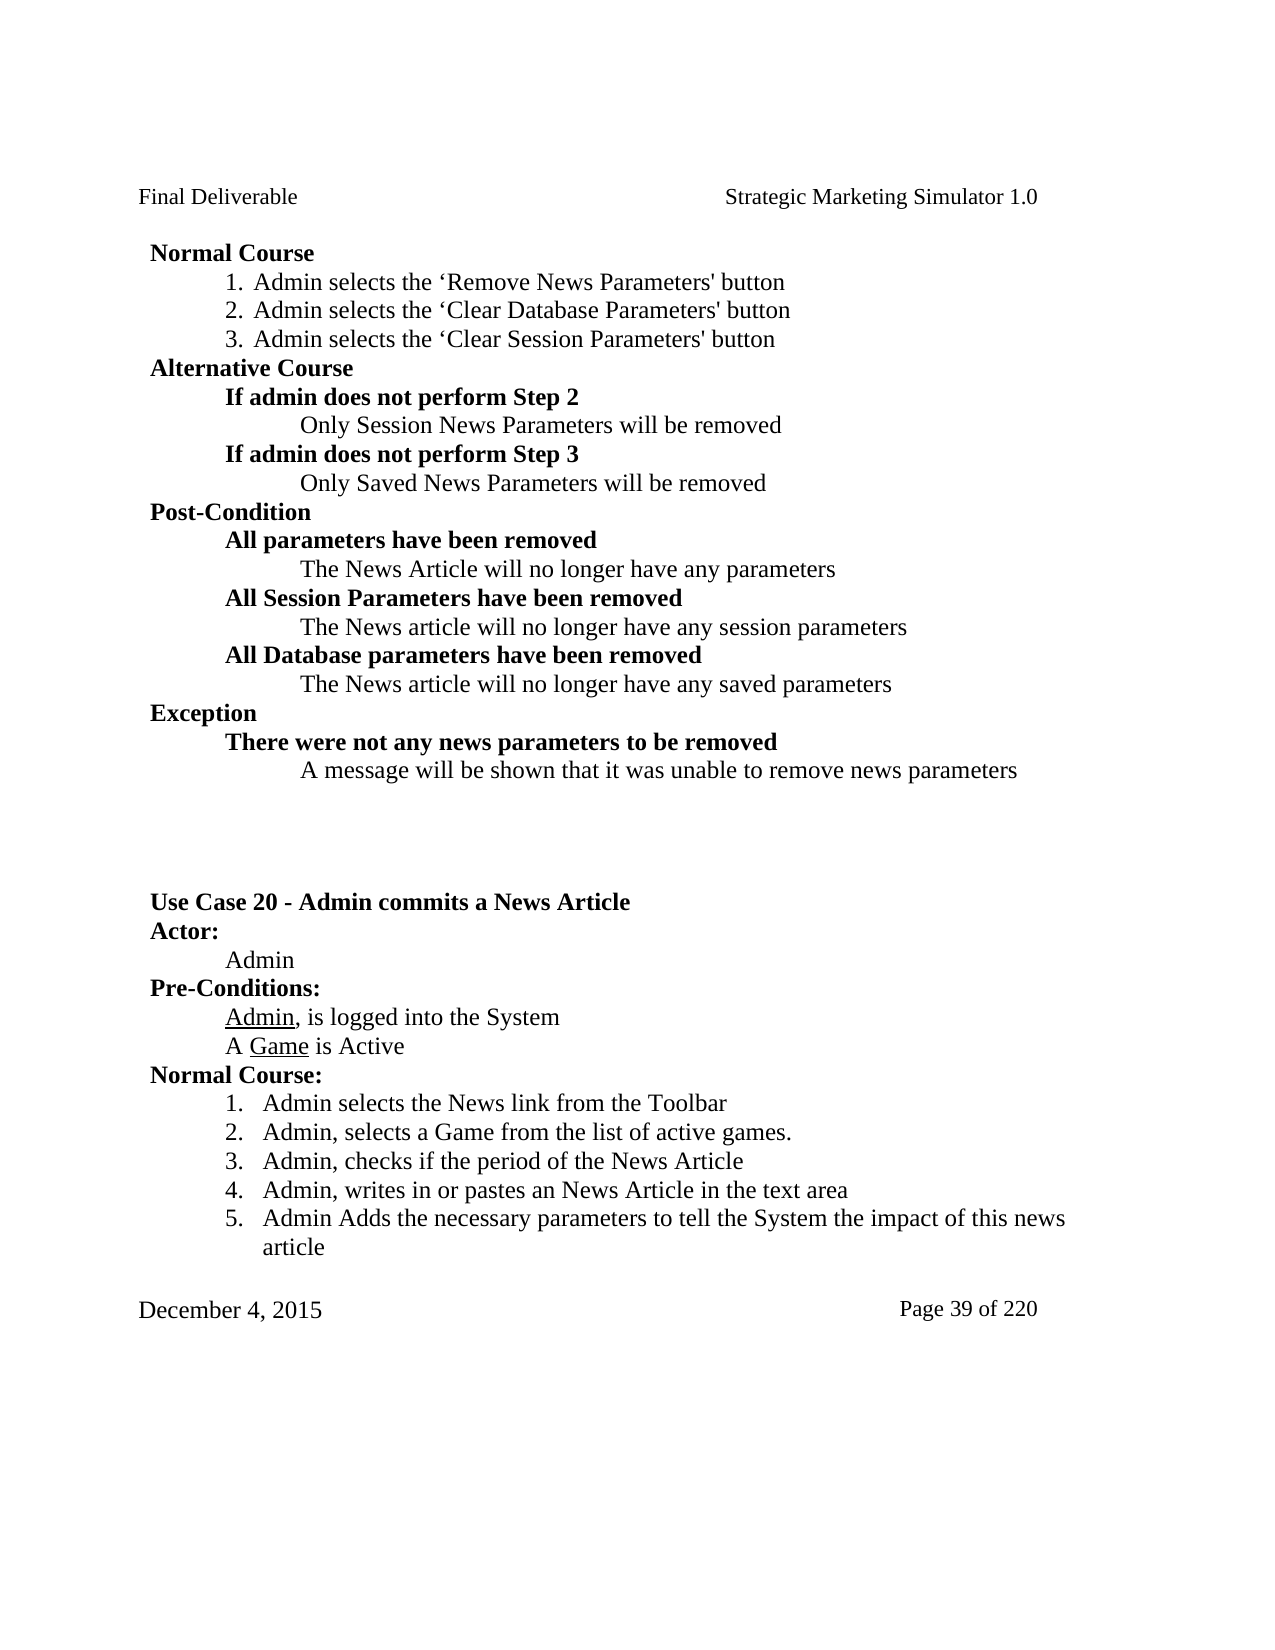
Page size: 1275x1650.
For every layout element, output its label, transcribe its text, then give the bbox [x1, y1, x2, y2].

text Only Session News Parameters will be removed [150, 411, 1125, 439]
text The News Article will no longer have any parameters [225, 554, 1125, 583]
text A Game is Active [150, 1031, 1125, 1060]
text Alternative Course [150, 353, 1125, 382]
list Admin, checks if the period of the News Article [225, 1146, 1125, 1175]
list Admin, writes in or pastes an News Article in the text area [225, 1175, 1125, 1203]
list Admin selects the ‘Clear Session Parameters' button [225, 324, 1125, 353]
list Admin selects the ‘Clear Database Parameters' button [225, 296, 1125, 324]
list Admin selects the News link from the Toolbar [225, 1088, 1125, 1117]
text Pre-Conditions: [150, 973, 1125, 1002]
text Normal Course [150, 238, 1125, 267]
text Use Case 20 - Admin commits a News Article [150, 887, 1125, 916]
text All parameters have been removed [225, 526, 1125, 554]
list Admin Adds the necessary parameters to tell the System the impact of this news article [225, 1203, 1125, 1261]
text Actor: [150, 916, 1125, 945]
text Admin, is logged into the System [150, 1002, 1125, 1031]
text The News article will no longer have any saved parameters [225, 669, 1125, 698]
text Exception [150, 698, 1125, 727]
text The News article will no longer have any session parameters [225, 612, 1125, 641]
text Post-Condition [150, 497, 1125, 526]
text There were not any news parameters to be removed [225, 727, 1125, 756]
text Only Saved News Parameters will be removed [300, 468, 1125, 497]
list Admin selects the ‘Remove News Parameters' button [225, 267, 1125, 296]
text If admin does not perform Step 2 [150, 382, 1125, 411]
list Admin, selects a Game from the list of active games. [225, 1117, 1125, 1146]
text All Session Parameters have been removed [225, 583, 1125, 612]
text All Database parameters have been removed [225, 641, 1125, 669]
text Normal Course: [150, 1060, 1125, 1088]
text A message will be shown that it was unable to remove news parameters [225, 756, 1125, 813]
text Admin [150, 945, 1125, 973]
text If admin does not perform Step 3 [150, 439, 1125, 468]
